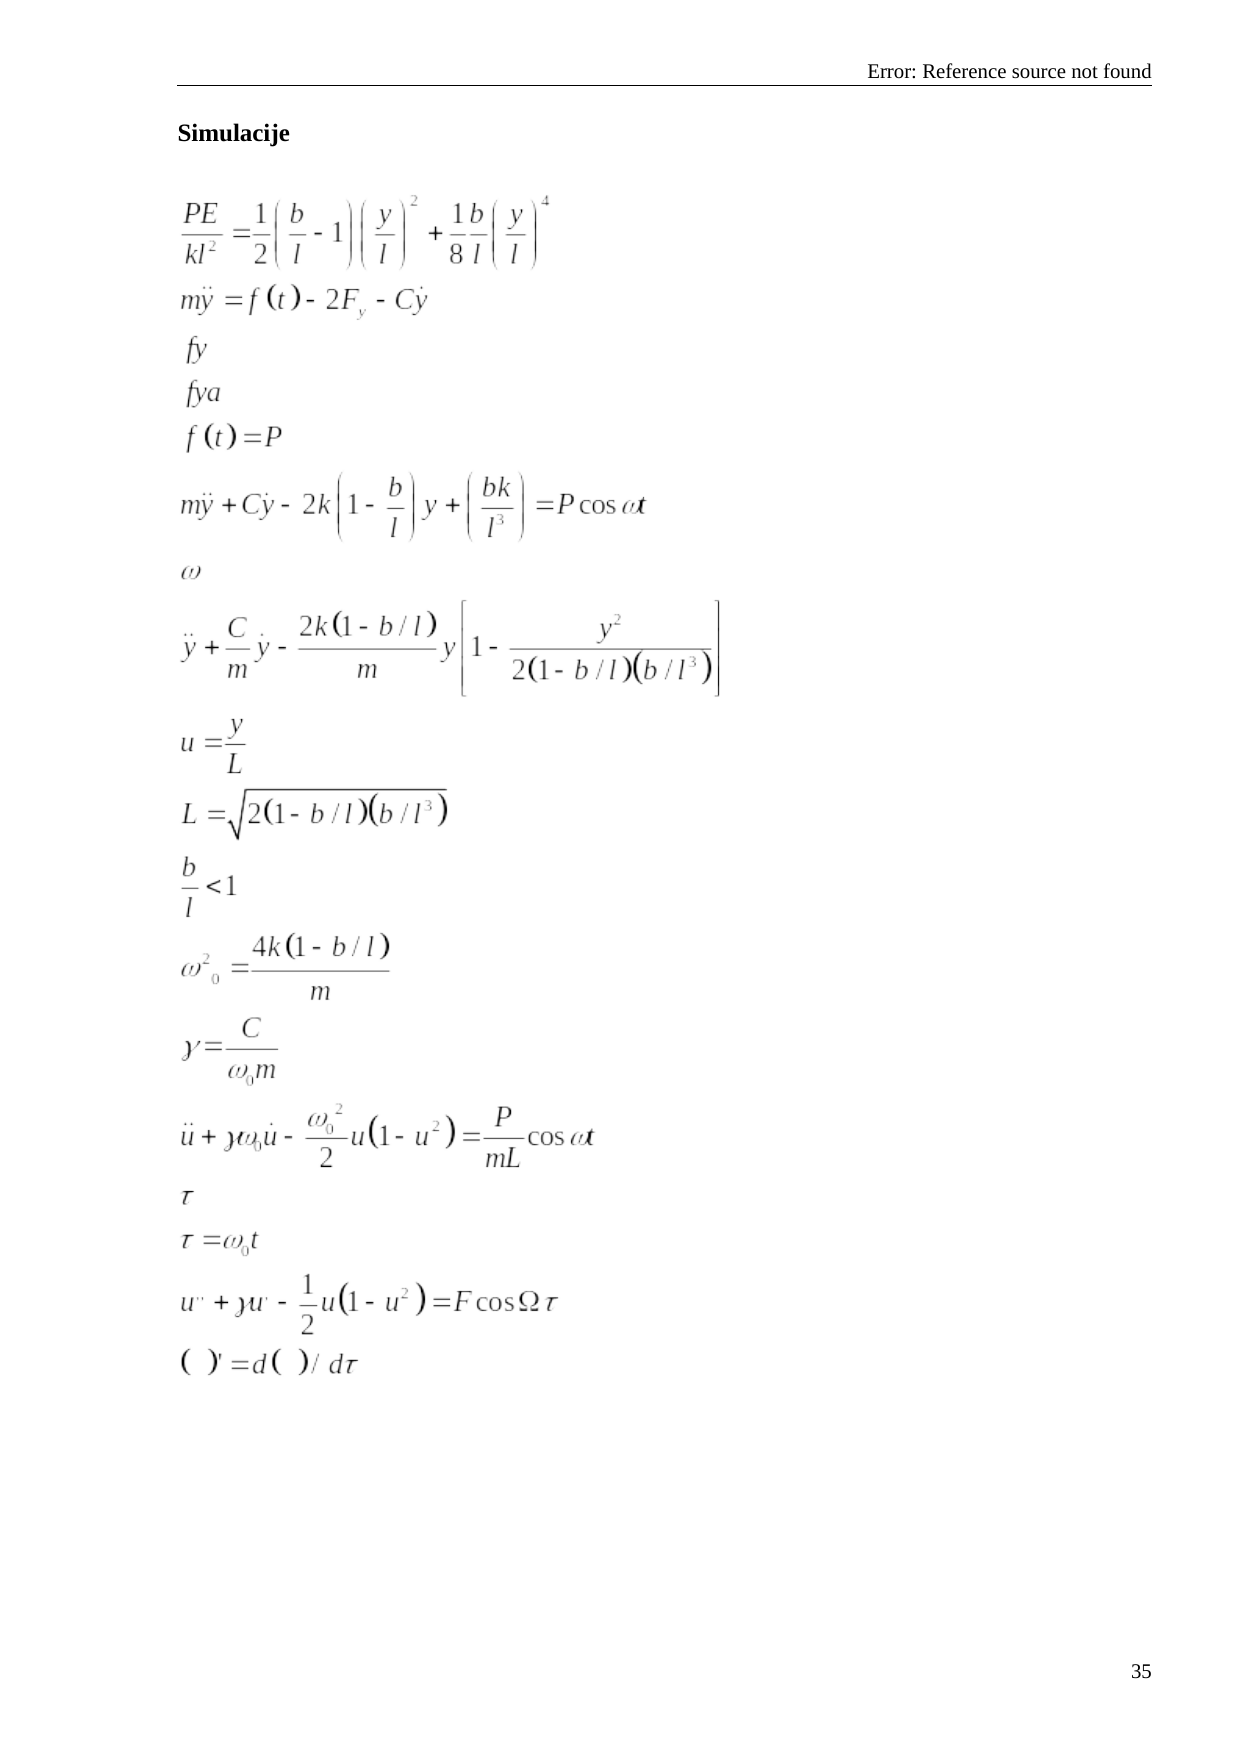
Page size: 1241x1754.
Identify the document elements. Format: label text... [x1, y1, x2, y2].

text Simulacije [177, 118, 1152, 147]
